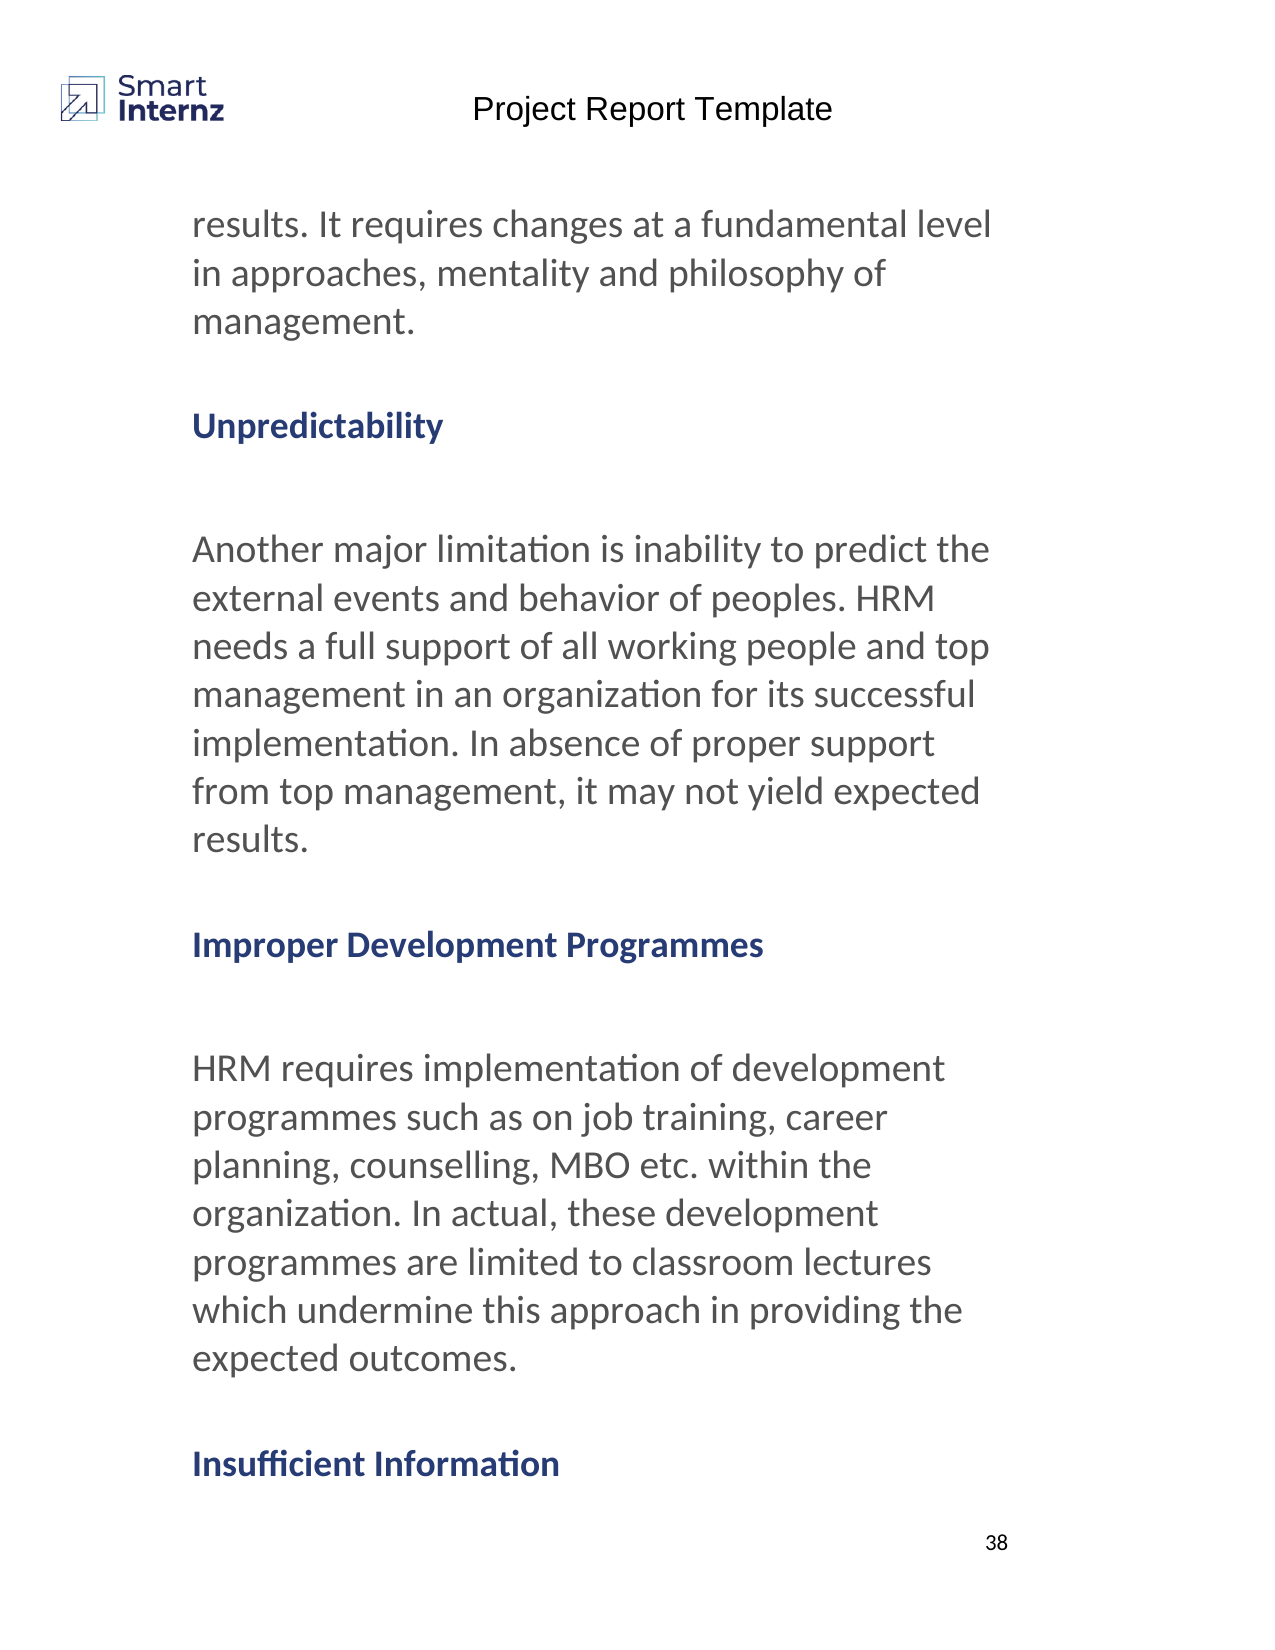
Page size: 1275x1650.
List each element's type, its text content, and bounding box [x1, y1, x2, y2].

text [192, 199, 995, 344]
subtitle Unpredictability [192, 402, 995, 448]
picture [60, 75, 224, 121]
subtitle Insufficient Information [192, 1440, 995, 1486]
text HRM requires implementation of development programmes such as on job training, career planning, counselling, MBO etc. within the organization. In actual, these development programmes are limited to classroom lectures which undermine this approach in providing the expected outcomes. [192, 1043, 995, 1381]
text Another major limitation is inability to predict the external events and behavior of peoples. HRM needs a full support of all working people and top management in an organization for its successful implementation. In absence of proper support from top management, it may not yield expected results. [192, 524, 995, 863]
subtitle Improper Development Programmes [192, 921, 995, 967]
